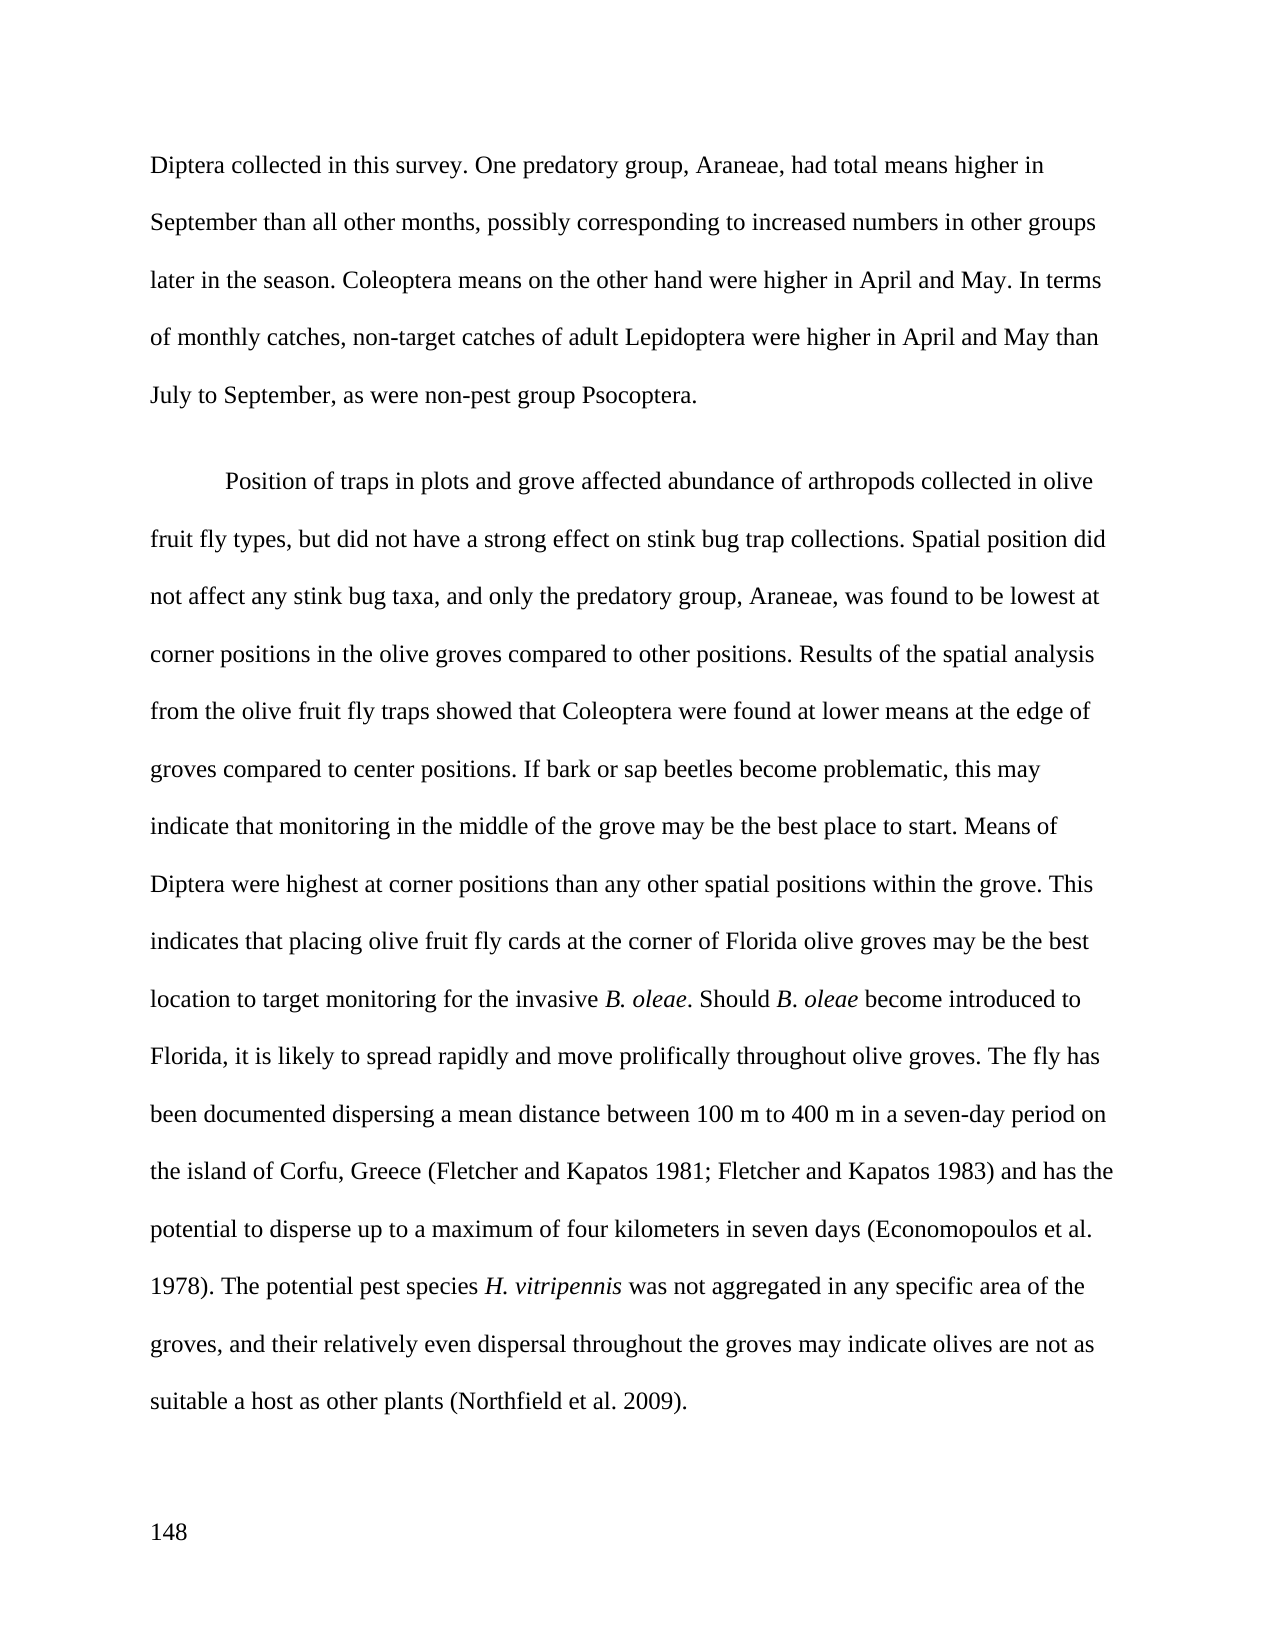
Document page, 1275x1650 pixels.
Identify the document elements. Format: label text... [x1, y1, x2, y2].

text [150, 150, 1125, 409]
text Position of traps in plots and grove affected abundance of arthropods collected in olive fruit fly types, but did not have a strong effect on stink bug trap collections. Spatial position did not affect any stink bug taxa, and only the predatory group, Araneae, was found to be lowest at corner positions in the olive groves compared to other positions. Results of the spatial analysis from the olive fruit fly traps showed that Coleoptera were found at lower means at the edge of groves compared to center positions. If bark or sap beetles become problematic, this may indicate that monitoring in the middle of the grove may be the best place to start. Means of Diptera were highest at corner positions than any other spatial positions within the grove. This indicates that placing olive fruit fly cards at the corner of Florida olive groves may be the best location to target monitoring for the invasive B. oleae. Should B. oleae become introduced to Florida, it is likely to spread rapidly and move prolifically throughout olive groves. The fly has been documented dispersing a mean distance between 100 m to 400 m in a seven-day period on the island of Corfu, Greece (Fletcher and Kapatos 1981; Fletcher and Kapatos 1983) and has the potential to disperse up to a maximum of four kilometers in seven days (Economopoulos et al. 1978). The potential pest species H. vitripennis was not aggregated in any specific area of the groves, and their relatively even dispersal throughout the groves may indicate olives are not as suitable a host as other plants (Northfield et al. 2009). [150, 466, 1125, 1415]
